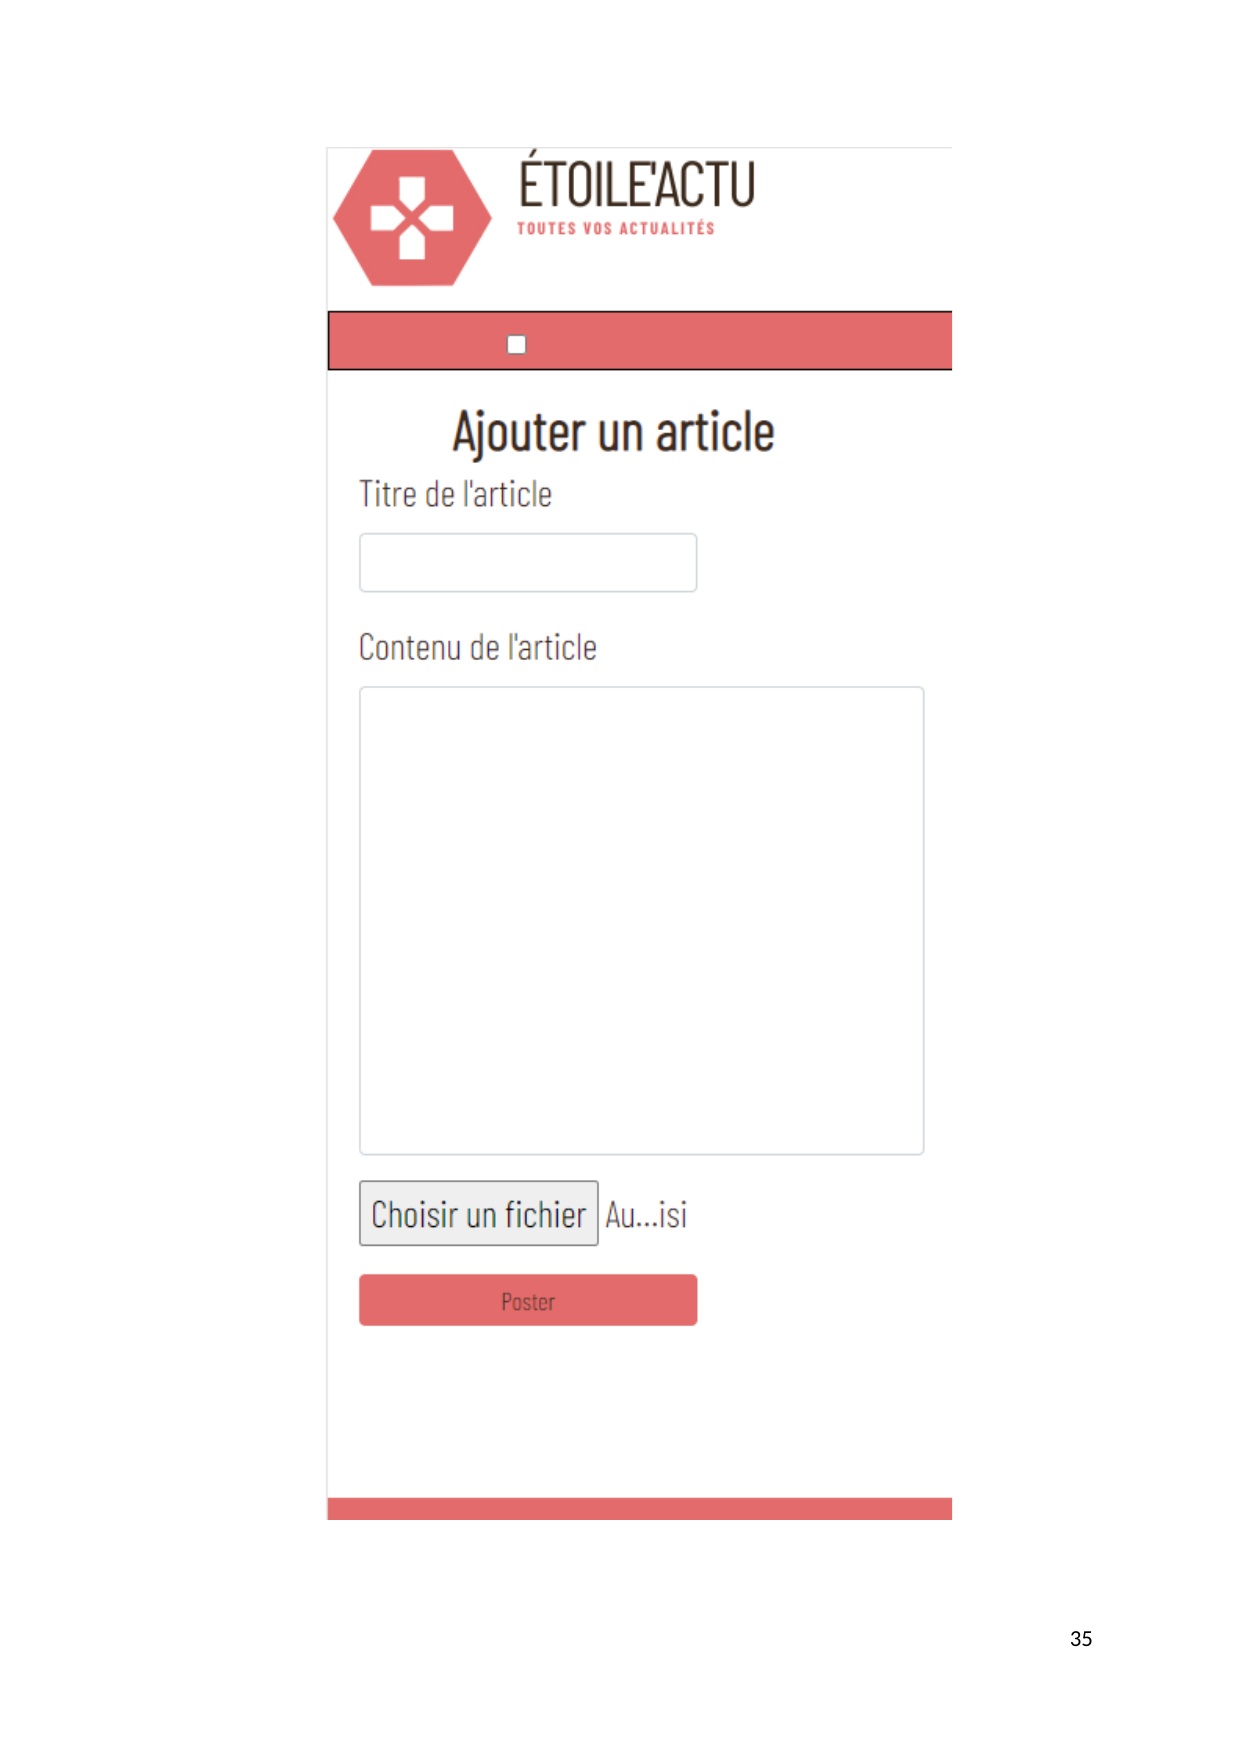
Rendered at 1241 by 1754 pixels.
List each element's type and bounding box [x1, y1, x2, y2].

picture [325, 147, 953, 1520]
